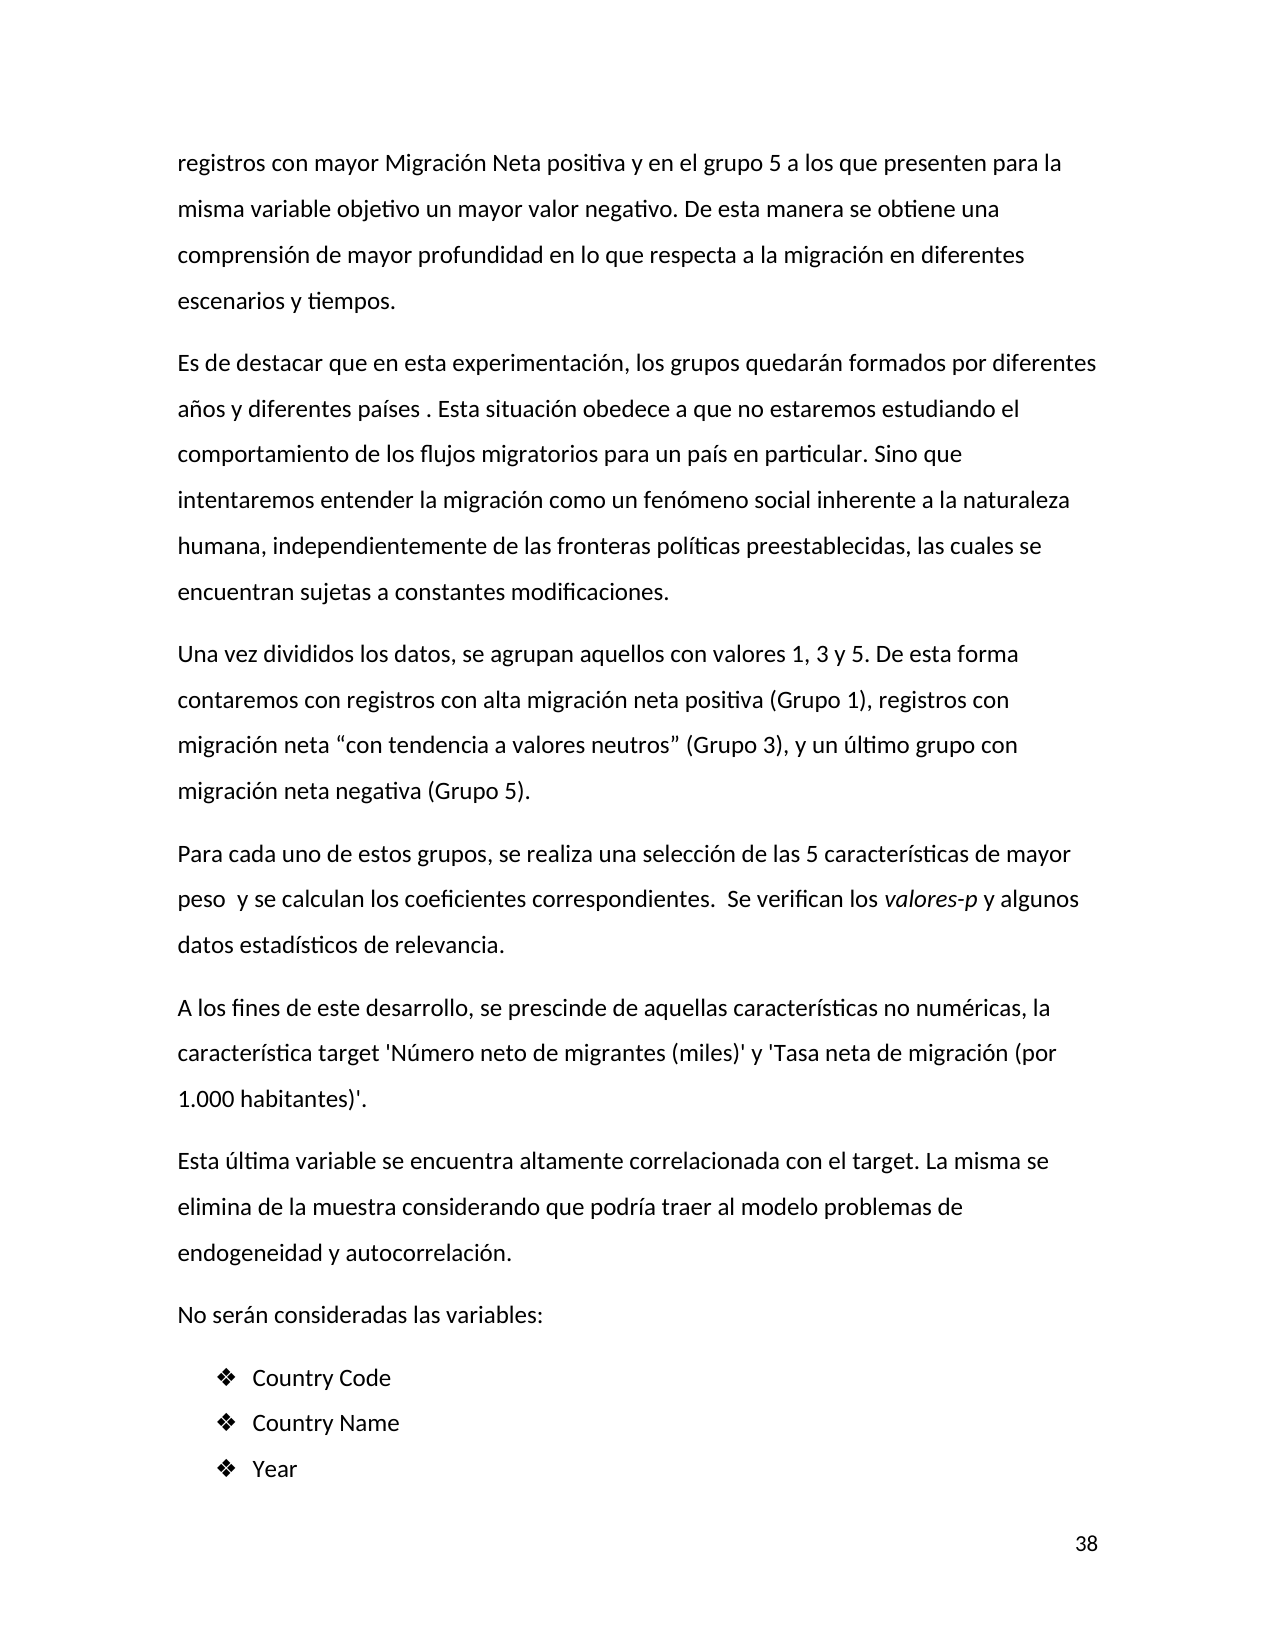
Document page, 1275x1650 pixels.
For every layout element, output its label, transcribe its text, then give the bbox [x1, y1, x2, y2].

text Esta última variable se encuentra altamente correlacionada con el target. La misma se elimina de la muestra considerando que podría traer al modelo problemas de endogeneidad y autocorrelación. [177, 1146, 1098, 1267]
list Country Name [215, 1407, 1098, 1438]
list Country Code [215, 1362, 1098, 1392]
text Una vez divididos los datos, se agrupan aquellos con valores 1, 3 y 5. De esta forma contaremos con registros con alta migración neta positiva (Grupo 1), registros con migración neta “con tendencia a valores neutros” (Grupo 3), y un último grupo con migración neta negativa (Grupo 5). [177, 638, 1098, 806]
text Es de destacar que en esta experimentación, los grupos quedarán formados por diferentes años y diferentes países . Esta situación obedece a que no estaremos estudiando el comportamiento de los flujos migratorios para un país en particular. Sino que intentaremos entender la migración como un fenómeno social inherente a la naturaleza humana, independientemente de las fronteras políticas preestablecidas, las cuales se encuentran sujetas a constantes modificaciones. [177, 347, 1098, 606]
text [177, 148, 1098, 315]
list Year [215, 1453, 1098, 1484]
text Para cada uno de estos grupos, se realiza una selección de las 5 características de mayor peso y se calculan los coeficientes correspondientes. Se verifican los valores-p y algunos datos estadísticos de relevancia. [177, 838, 1098, 960]
text A los fines de este desarrollo, se prescinde de aquellas características no numéricas, la característica target 'Número neto de migrantes (miles)' y 'Tasa neta de migración (por 1.000 habitantes)'. [177, 992, 1098, 1114]
text No serán consideradas las variables: [177, 1299, 1098, 1330]
